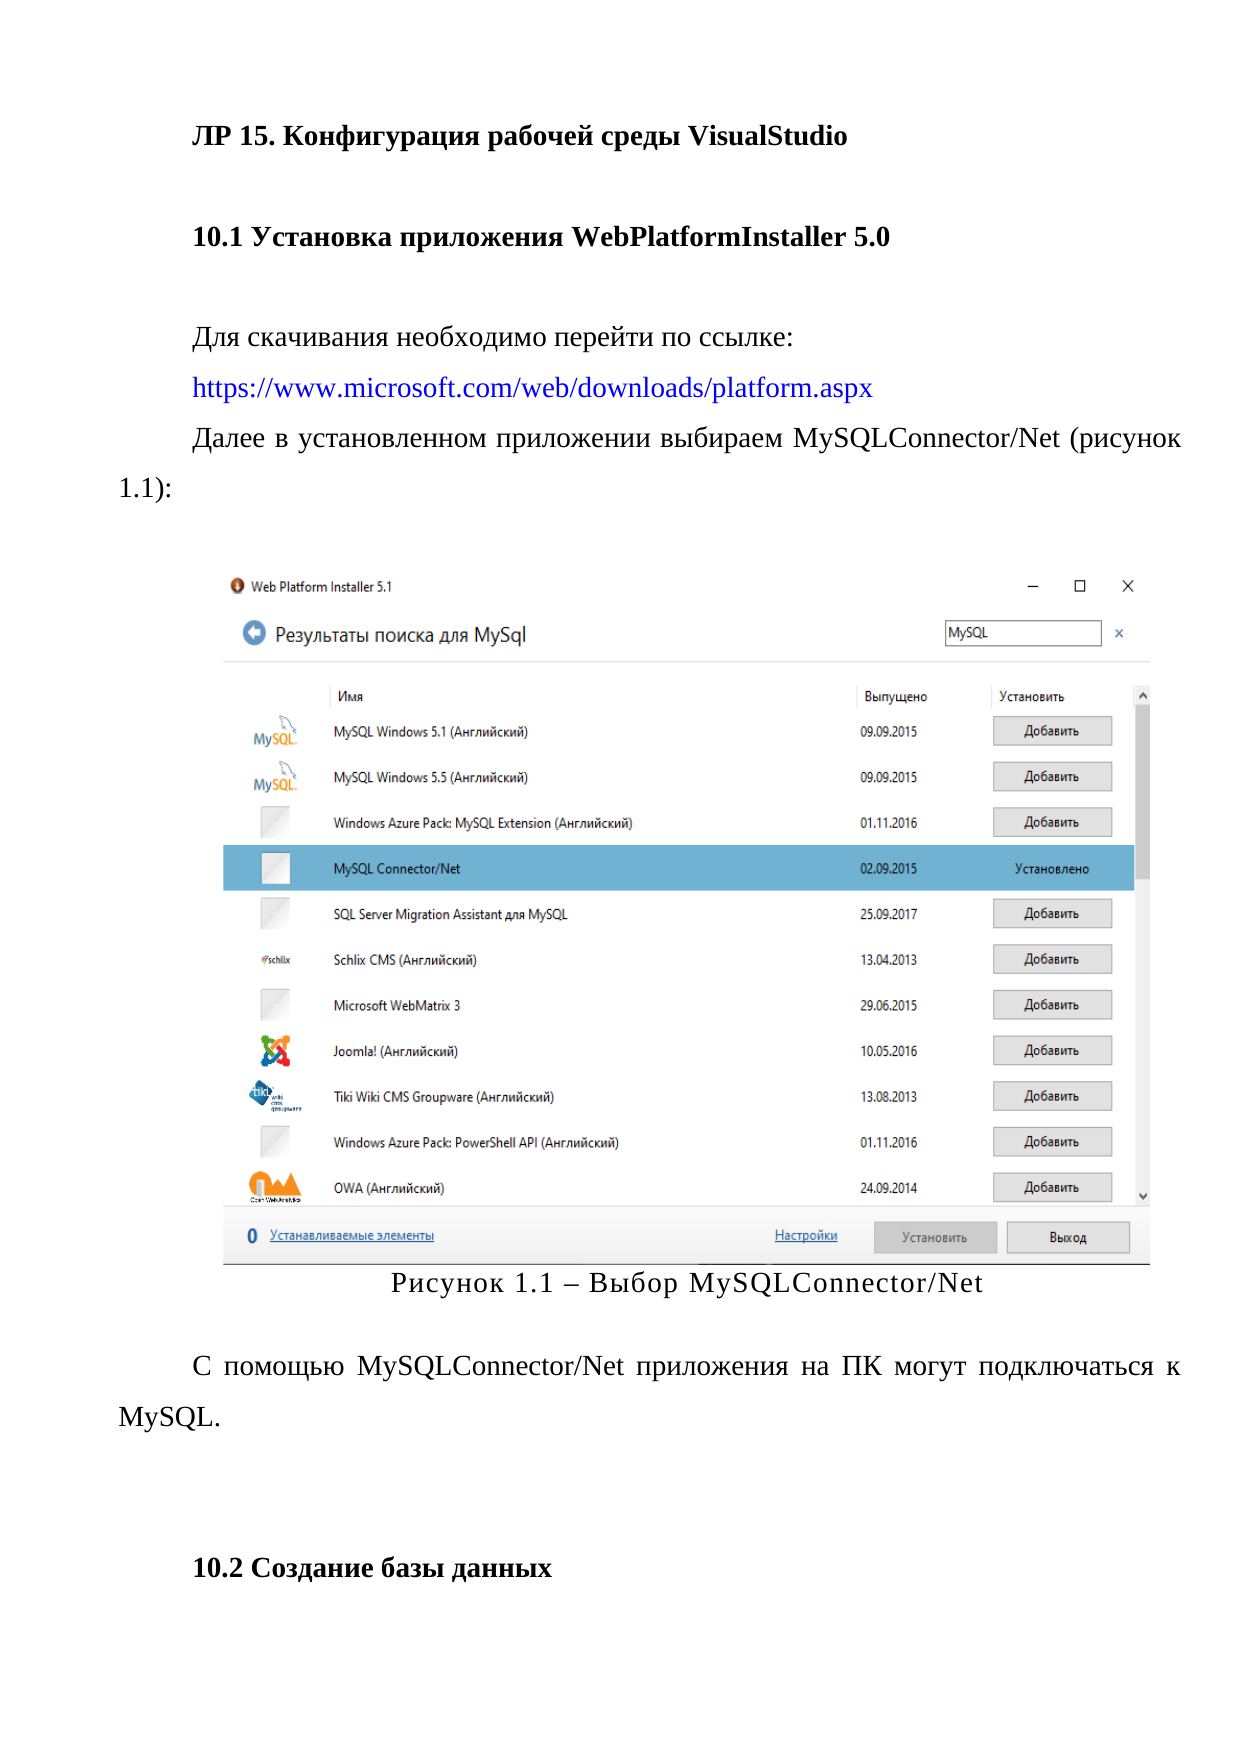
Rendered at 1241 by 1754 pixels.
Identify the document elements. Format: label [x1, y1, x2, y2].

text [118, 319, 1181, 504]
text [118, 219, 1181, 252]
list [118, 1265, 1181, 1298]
picture [223, 571, 1150, 1265]
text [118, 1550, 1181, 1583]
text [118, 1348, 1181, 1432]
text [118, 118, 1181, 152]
